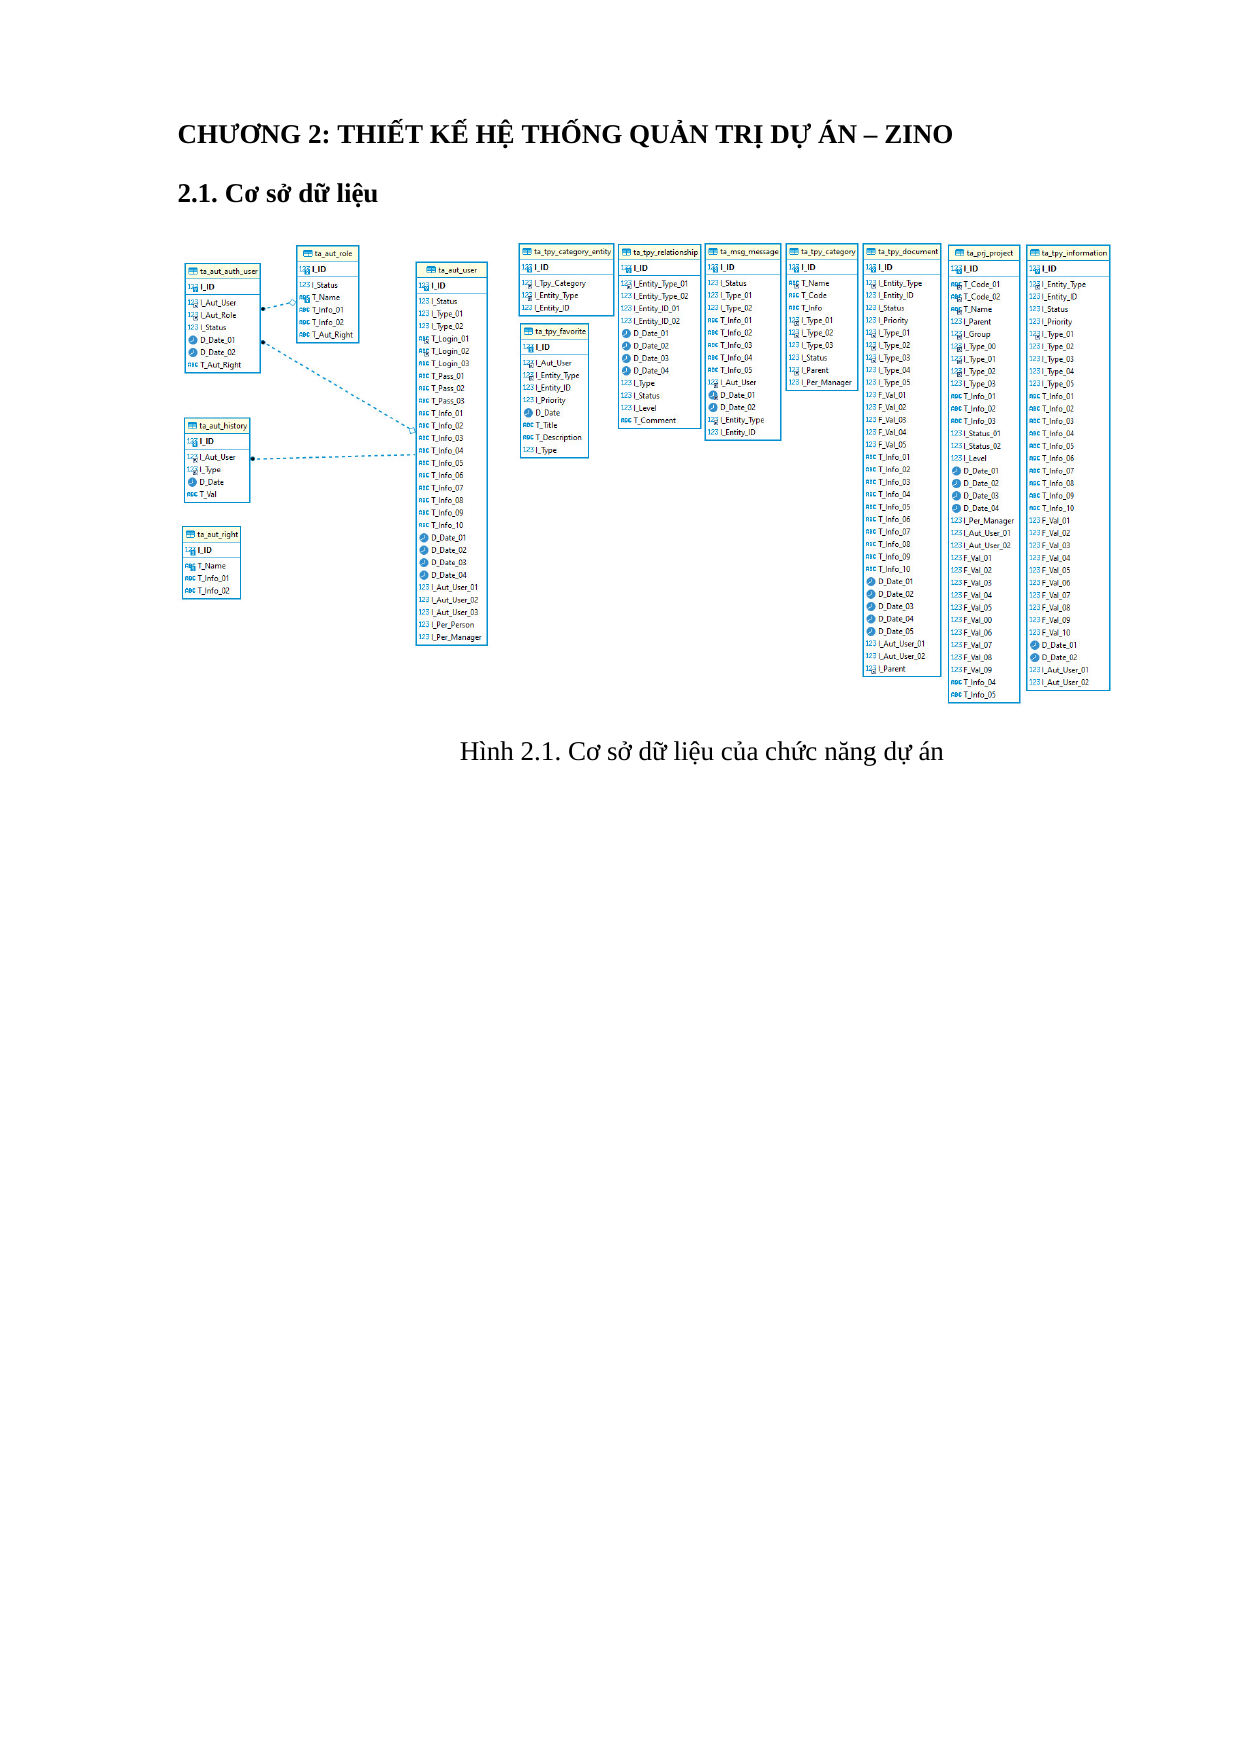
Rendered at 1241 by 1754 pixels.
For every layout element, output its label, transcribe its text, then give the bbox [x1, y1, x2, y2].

subtitle 2.1. Cơ sở dữ liệu [177, 177, 1152, 208]
subtitle CHƯƠNG 2: THIẾT KẾ HỆ THỐNG QUẢN TRỊ DỰ ÁN – ZINO [177, 118, 1152, 149]
picture [177, 236, 1118, 709]
text Hình 2.1. Cơ sở dữ liệu của chức năng dự án [177, 734, 1152, 766]
